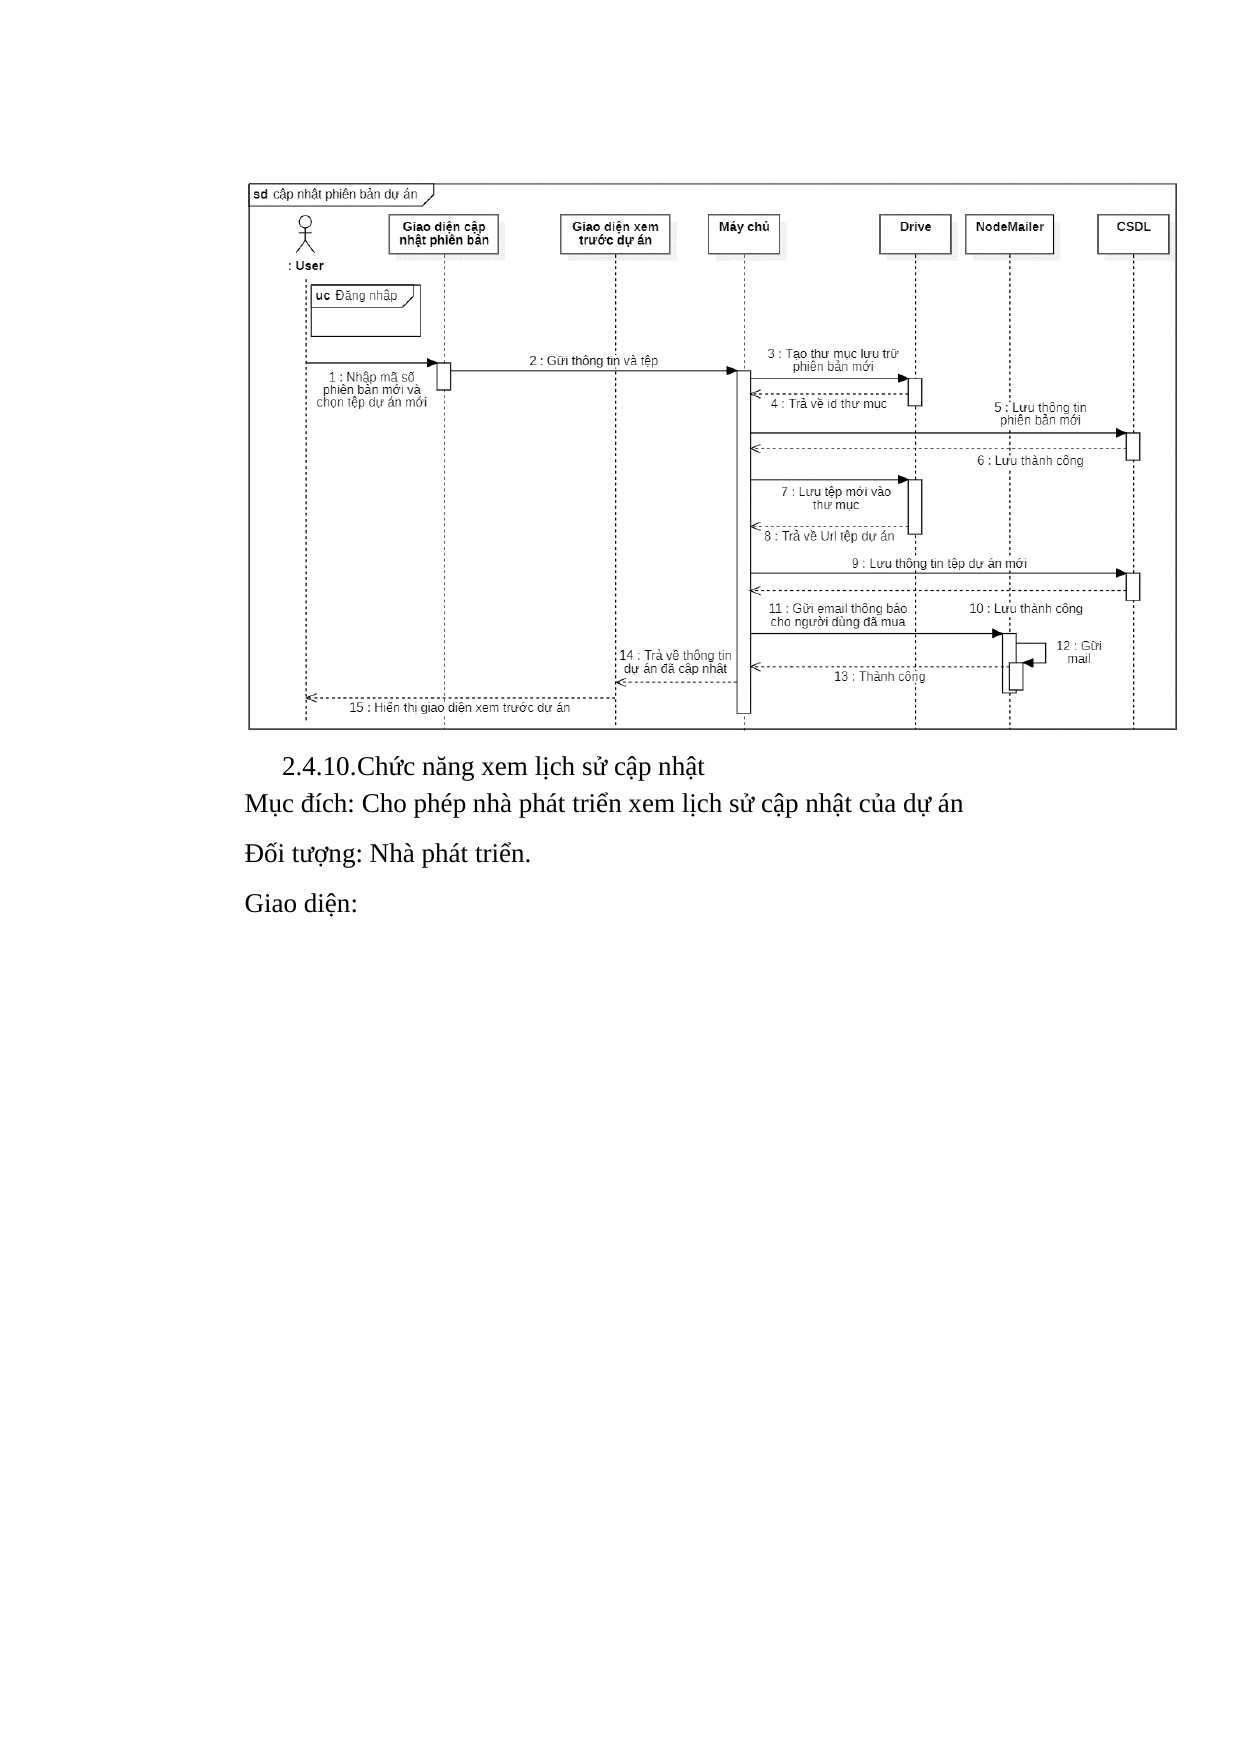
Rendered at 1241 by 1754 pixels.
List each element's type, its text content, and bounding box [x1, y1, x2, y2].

subtitle Chức năng xem lịch sử cập nhật [282, 750, 1122, 781]
text Giao diện: [207, 887, 1122, 918]
picture [244, 177, 1181, 731]
text Đối tượng: Nhà phát triển. [207, 837, 1122, 868]
text Mục đích: Cho phép nhà phát triển xem lịch sử cập nhật của dự án [207, 787, 1122, 818]
